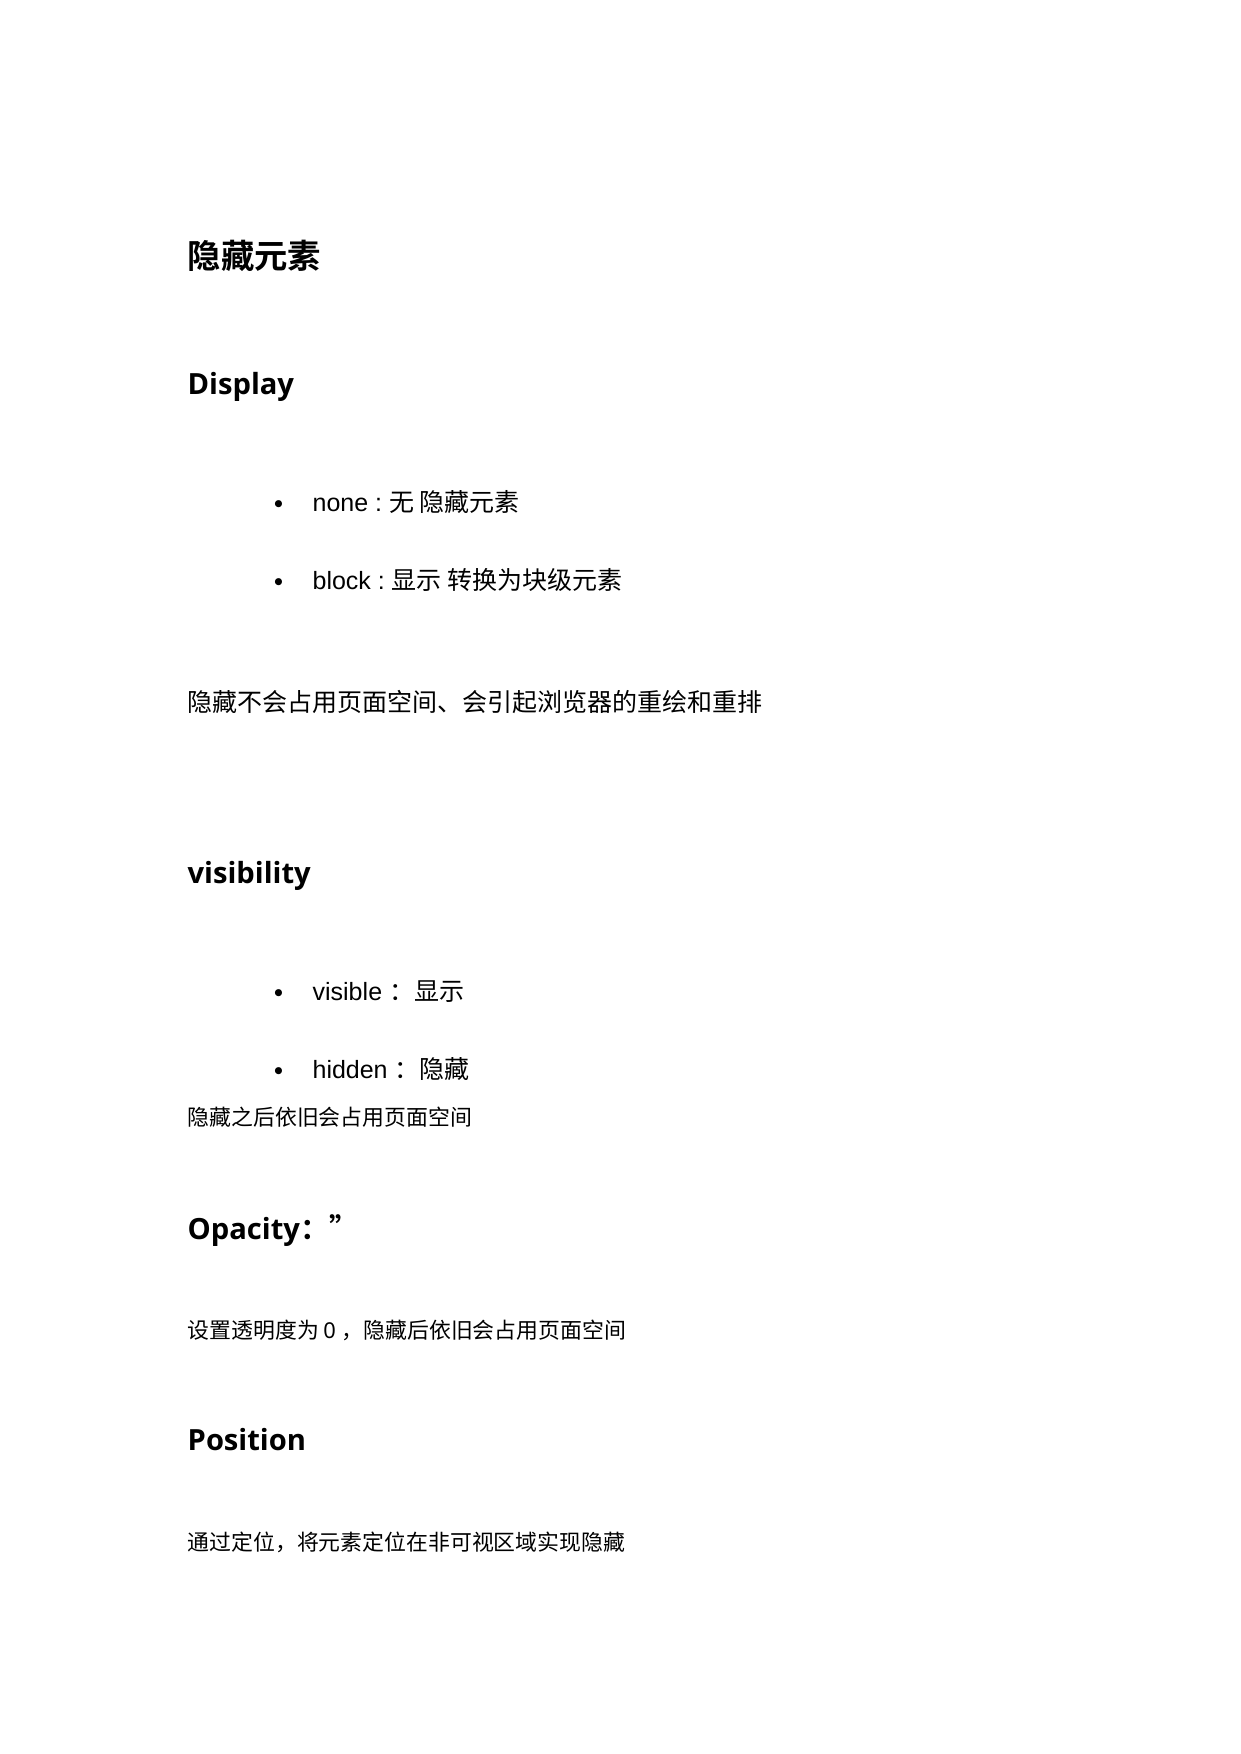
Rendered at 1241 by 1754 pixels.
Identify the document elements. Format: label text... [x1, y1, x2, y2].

text 隐藏之后依旧会占用页面空间 [187, 1100, 1053, 1132]
subtitle Display [187, 351, 1053, 416]
list hidden ：隐藏 [275, 1035, 1053, 1100]
list block : 显示 转换为块级元素 [275, 546, 1053, 611]
subtitle 隐藏元素 [187, 222, 1053, 287]
subtitle Opacity：” [187, 1194, 1053, 1259]
text 通过定位，将元素定位在非可视区域实现隐藏 [187, 1524, 1053, 1557]
subtitle visibility [187, 840, 1053, 905]
subtitle Position [187, 1407, 1053, 1472]
text 隐藏不会占用页面空间、会引起浏览器的重绘和重排 [187, 668, 1053, 733]
list none : 无 隐藏元素 [275, 468, 1053, 533]
list visible ：显示 [275, 957, 1053, 1022]
text 设置透明度为0 ，隐藏后依旧会占用页面空间 [187, 1313, 1053, 1345]
